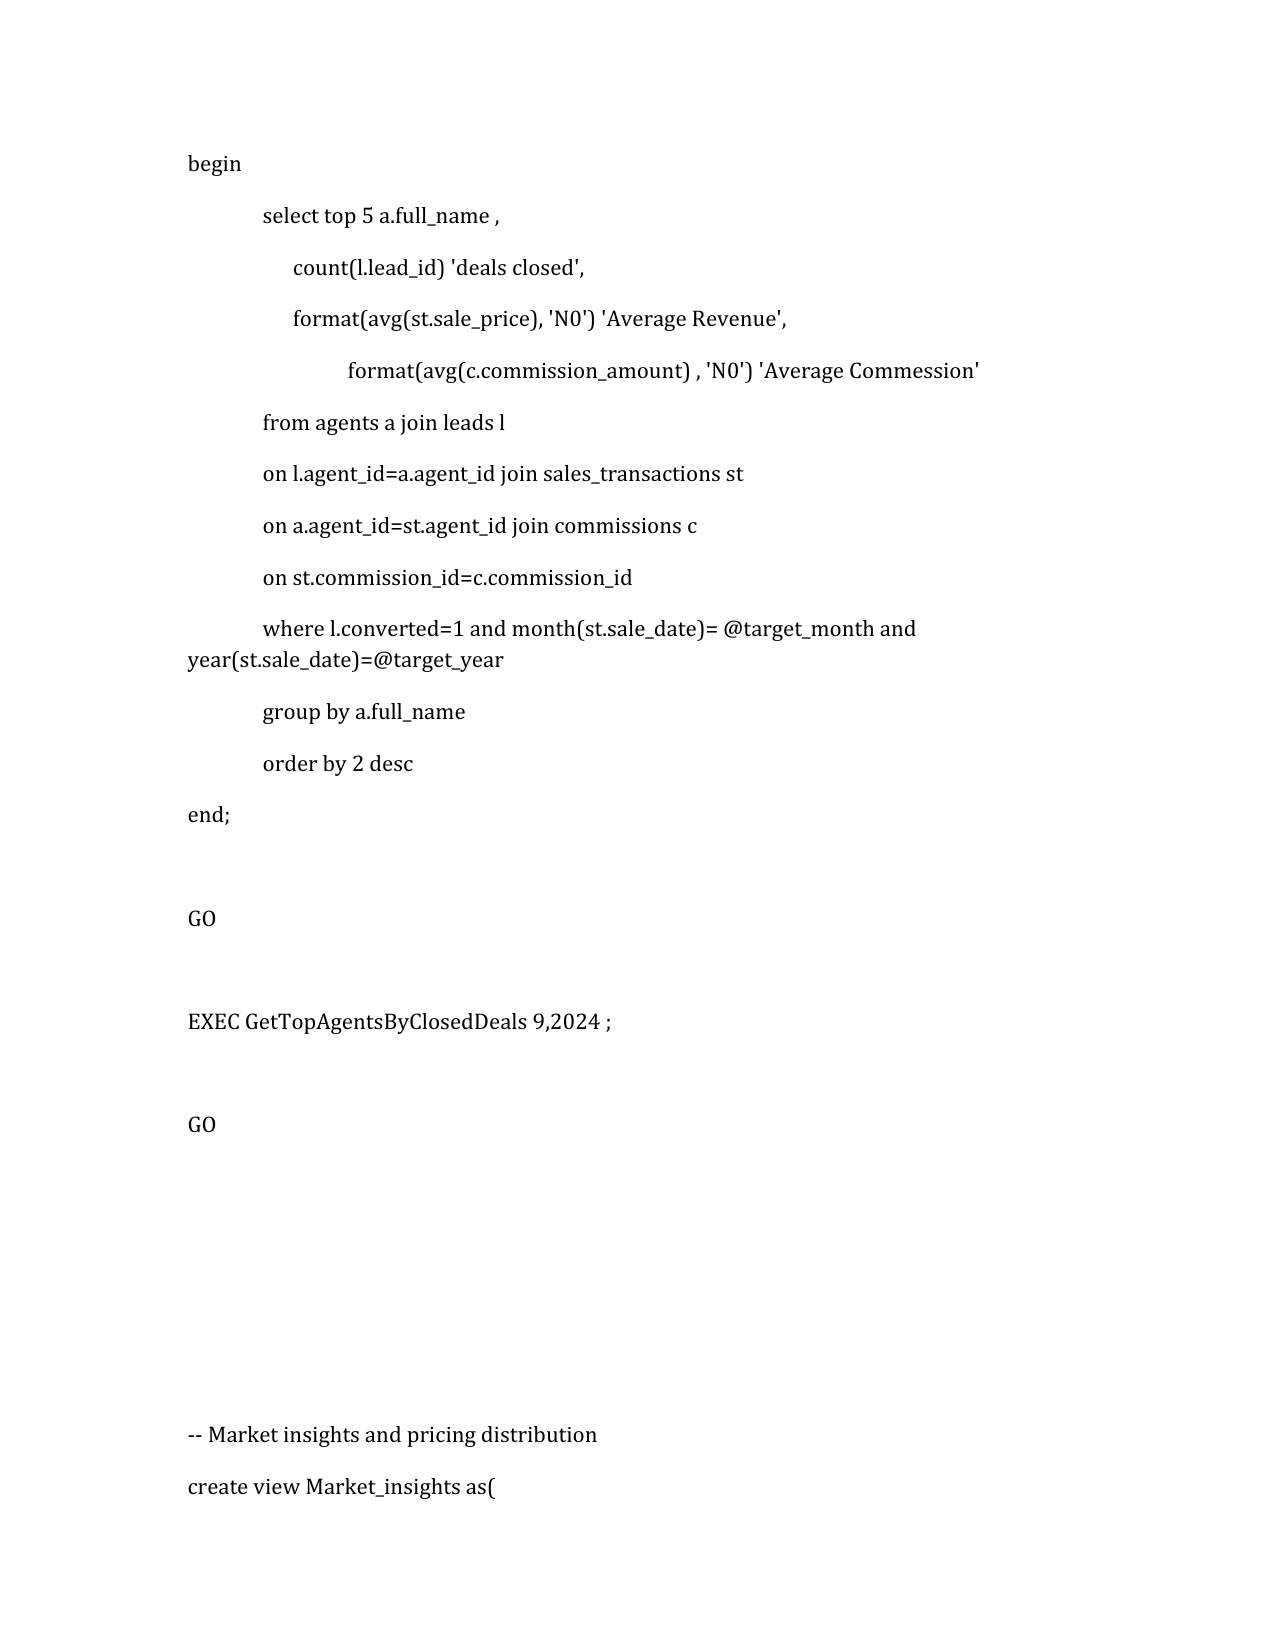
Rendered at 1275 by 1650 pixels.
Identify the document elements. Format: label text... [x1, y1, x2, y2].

text on a.agent_id=st.agent_id join commissions c [187, 512, 1087, 538]
text -- Market insights and pricing distribution [187, 1421, 1087, 1448]
text begin [187, 150, 1087, 177]
text on l.agent_id=a.agent_id join sales_transactions st [187, 460, 1087, 487]
text select top 5 a.full_name , [187, 202, 1087, 228]
text EXEC GetTopAgentsByClosedDeals 9,2024 ; [187, 1007, 1087, 1034]
text on st.commission_id=c.commission_id [187, 563, 1087, 590]
text format(avg(st.sale_price), 'N0') 'Average Revenue', [187, 305, 1087, 332]
text format(avg(c.commission_amount) , 'N0') 'Average Commession' [187, 357, 1087, 383]
text GO [187, 904, 1087, 931]
text end; [187, 801, 1087, 828]
text from agents a join leads l [187, 408, 1087, 435]
text where l.converted=1 and month(st.sale_date)= @target_month and year(st.sale_date)=@target_year [187, 615, 1087, 673]
text create view Market_insights as( [187, 1472, 1087, 1499]
text order by 2 desc [187, 749, 1087, 776]
text GO [187, 1111, 1087, 1138]
text group by a.full_name [187, 697, 1087, 724]
text count(l.lead_id) 'deals closed', [187, 253, 1087, 280]
